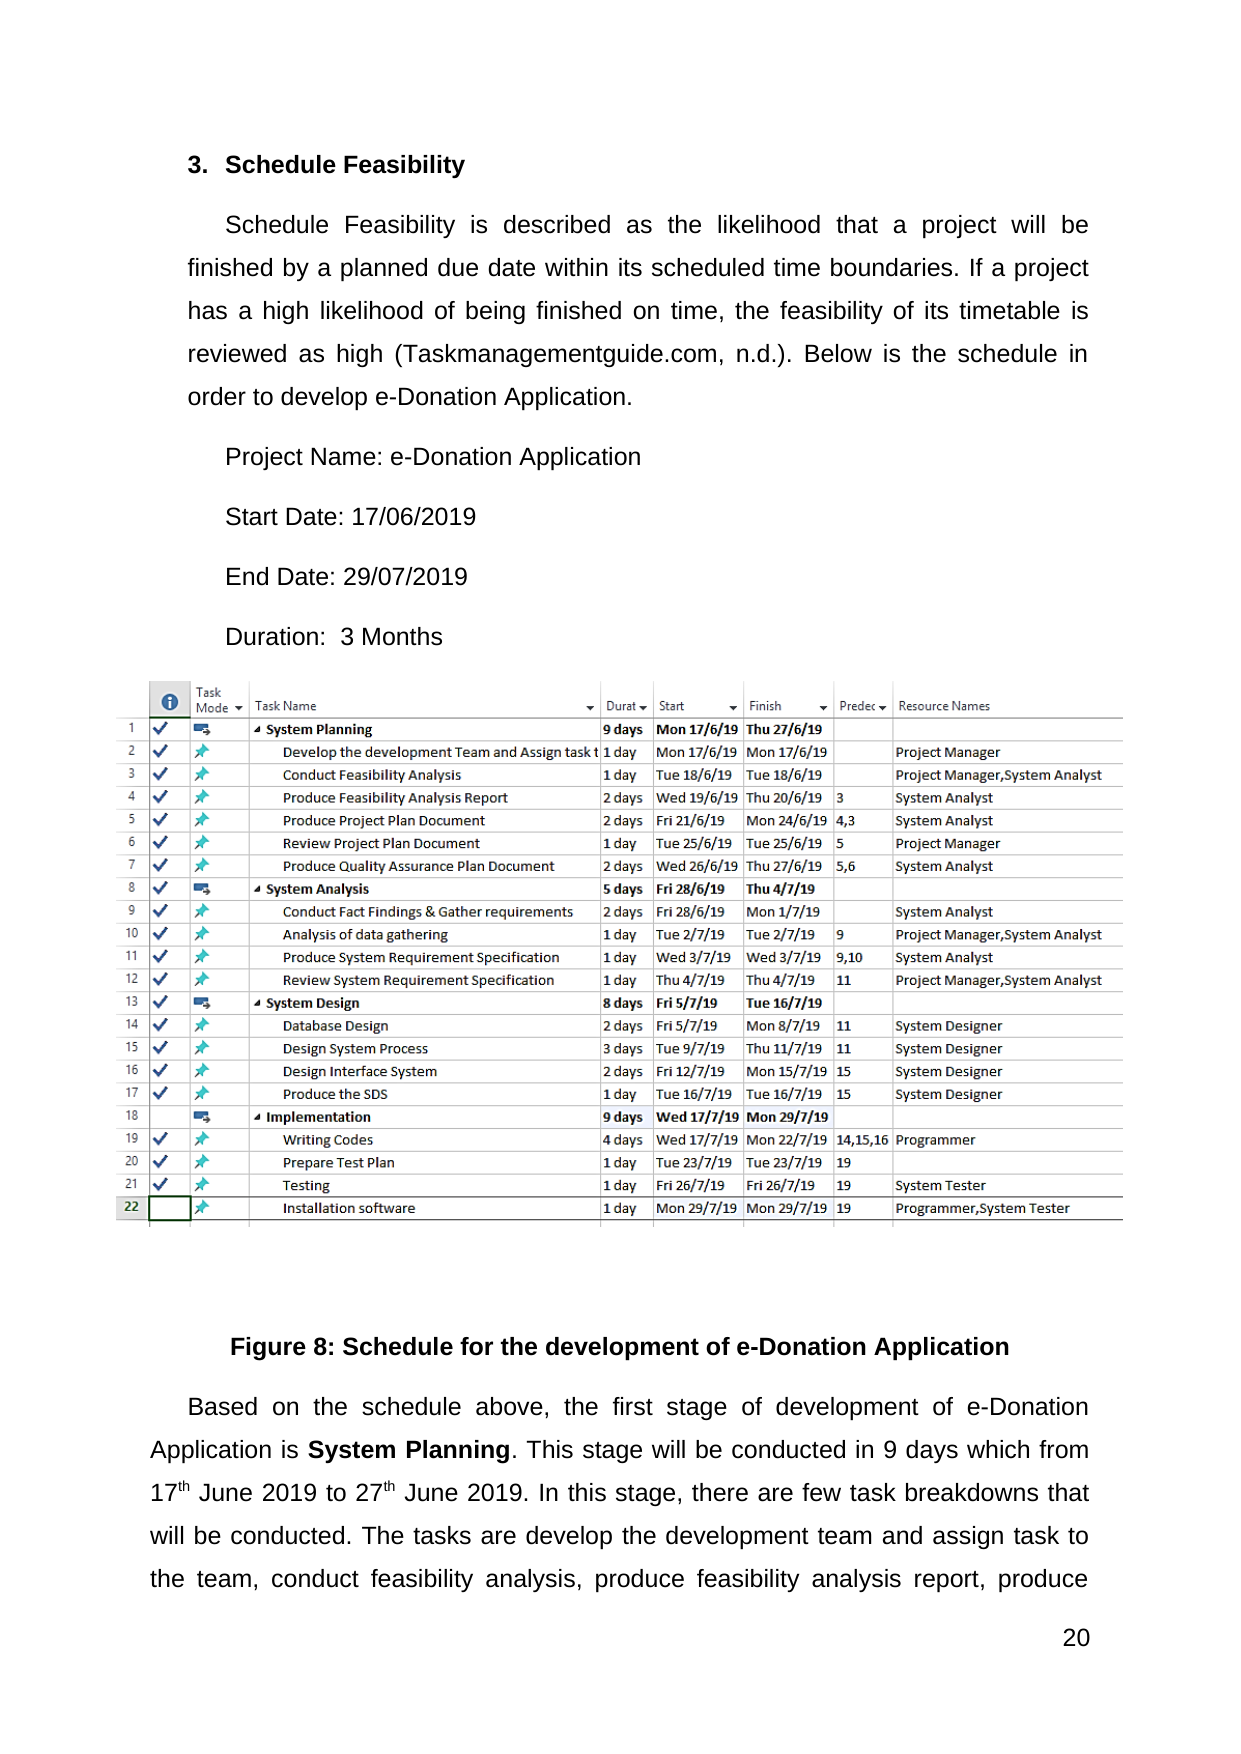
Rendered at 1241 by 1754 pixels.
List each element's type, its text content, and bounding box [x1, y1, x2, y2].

text Start Date: 17/06/2019 [187, 502, 1090, 531]
text Duration: 3 Months [187, 621, 1090, 650]
text Figure 8: Schedule for the development of e-Donation Application [150, 1332, 1090, 1361]
text Project Name: e-Donation Application [187, 442, 1090, 471]
list Schedule Feasibility [187, 150, 1090, 179]
picture [116, 681, 1123, 1227]
text Schedule Feasibility is described as the likelihood that a project will be finished by a planned due date within its scheduled time boundaries. If a project has a high likelihood of being finished on time, the feasibility of its timetable is reviewed as high (Taskmanagementguide.com, n.d.). Below is the schedule in order to develop e-Donation Application. [187, 210, 1090, 411]
text End Date: 29/07/2019 [187, 562, 1090, 590]
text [150, 1392, 1090, 1593]
